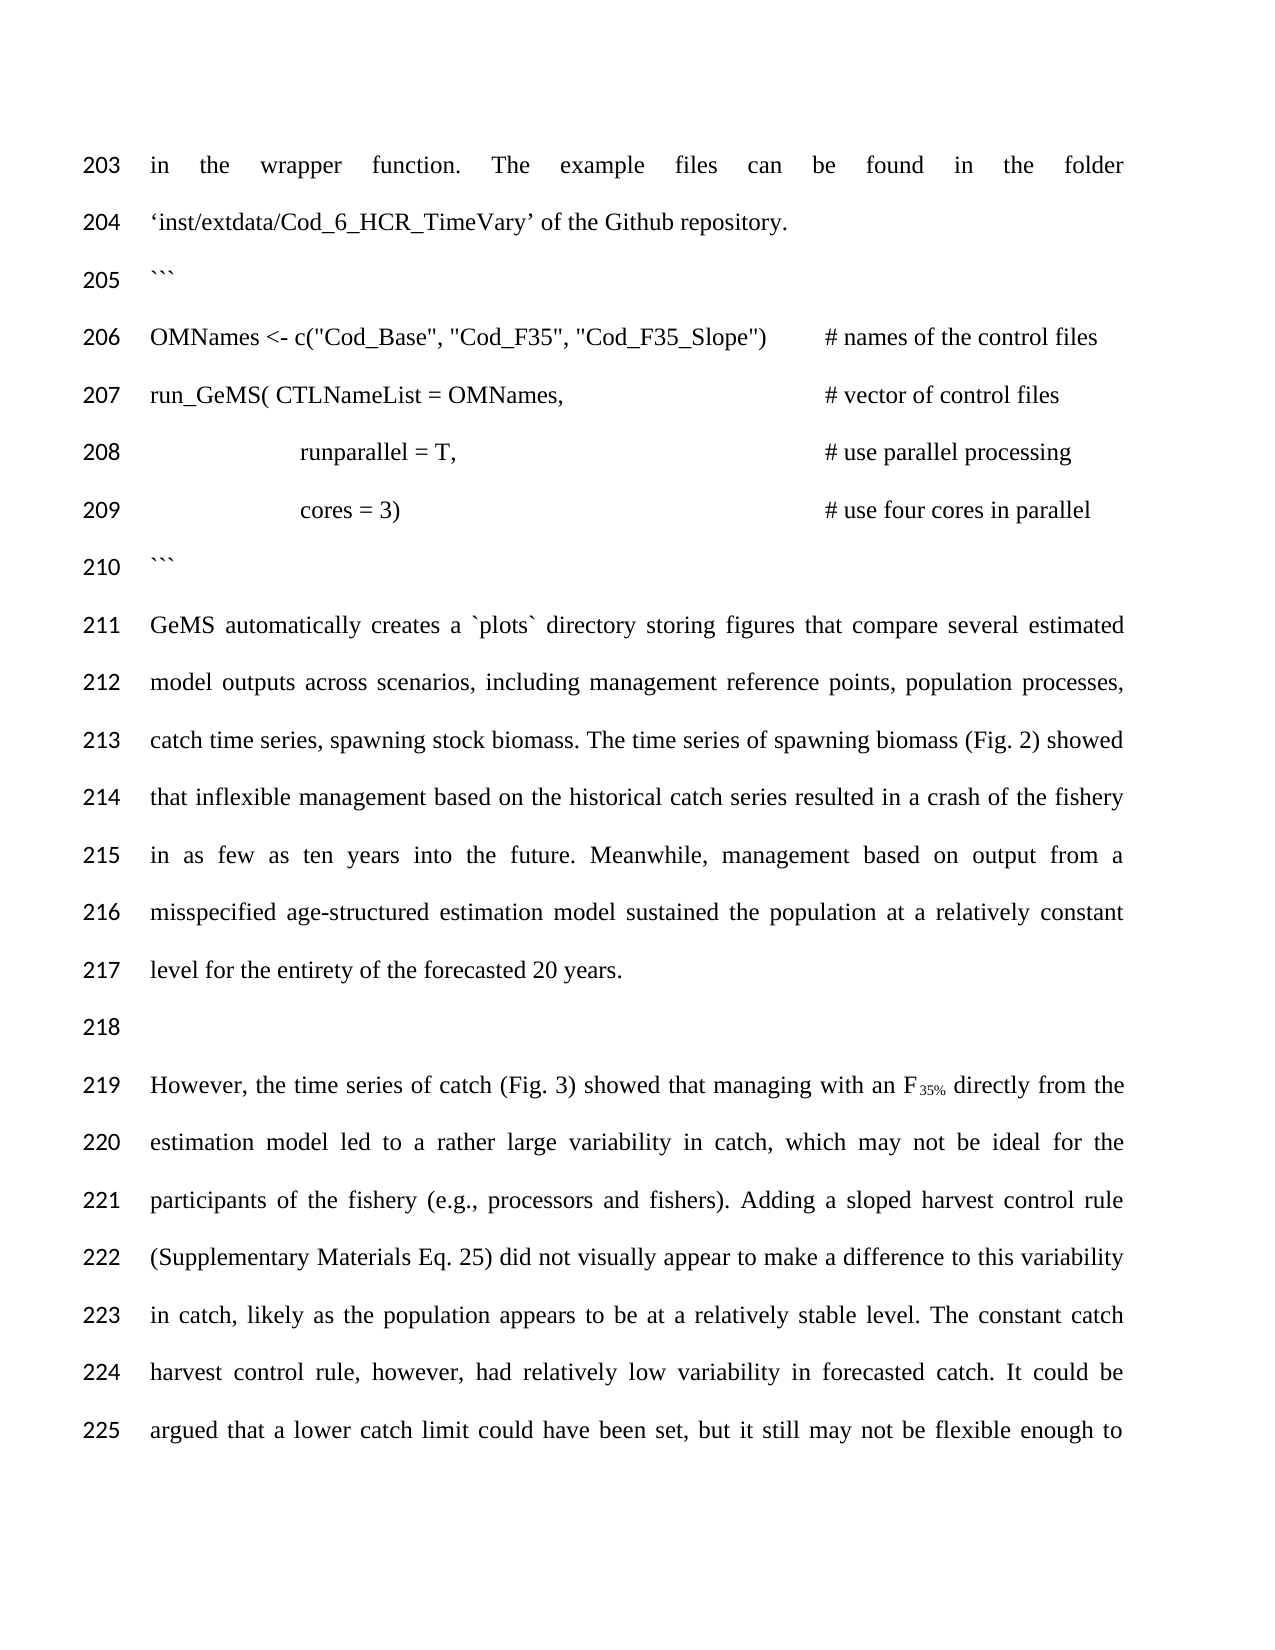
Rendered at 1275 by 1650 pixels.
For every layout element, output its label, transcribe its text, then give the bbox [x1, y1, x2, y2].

text ``` [150, 265, 1125, 294]
text ``` [150, 552, 1125, 581]
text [150, 1070, 1125, 1444]
text GeMS automatically creates a `plots` directory storing figures that compare several estimated model outputs across scenarios, including management reference points, population processes, catch time series, spawning stock biomass. The time series of spawning biomass (Fig. 2) showed that inflexible management based on the historical catch series resulted in a crash of the fishery in as few as ten years into the future. Meanwhile, management based on output from a misspecified age-structured estimation model sustained the population at a relatively constant level for the entirety of the forecasted 20 years. [150, 610, 1125, 984]
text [150, 150, 1125, 236]
text runparallel = T, # use parallel processing [150, 437, 1125, 466]
text OMNames <- c("Cod_Base", "Cod_F35", "Cod_F35_Slope") # names of the control files [150, 322, 1125, 351]
text cores = 3) # use four cores in parallel [150, 495, 1125, 524]
text run_GeMS( CTLNameList = OMNames, # vector of control files [150, 380, 1125, 409]
